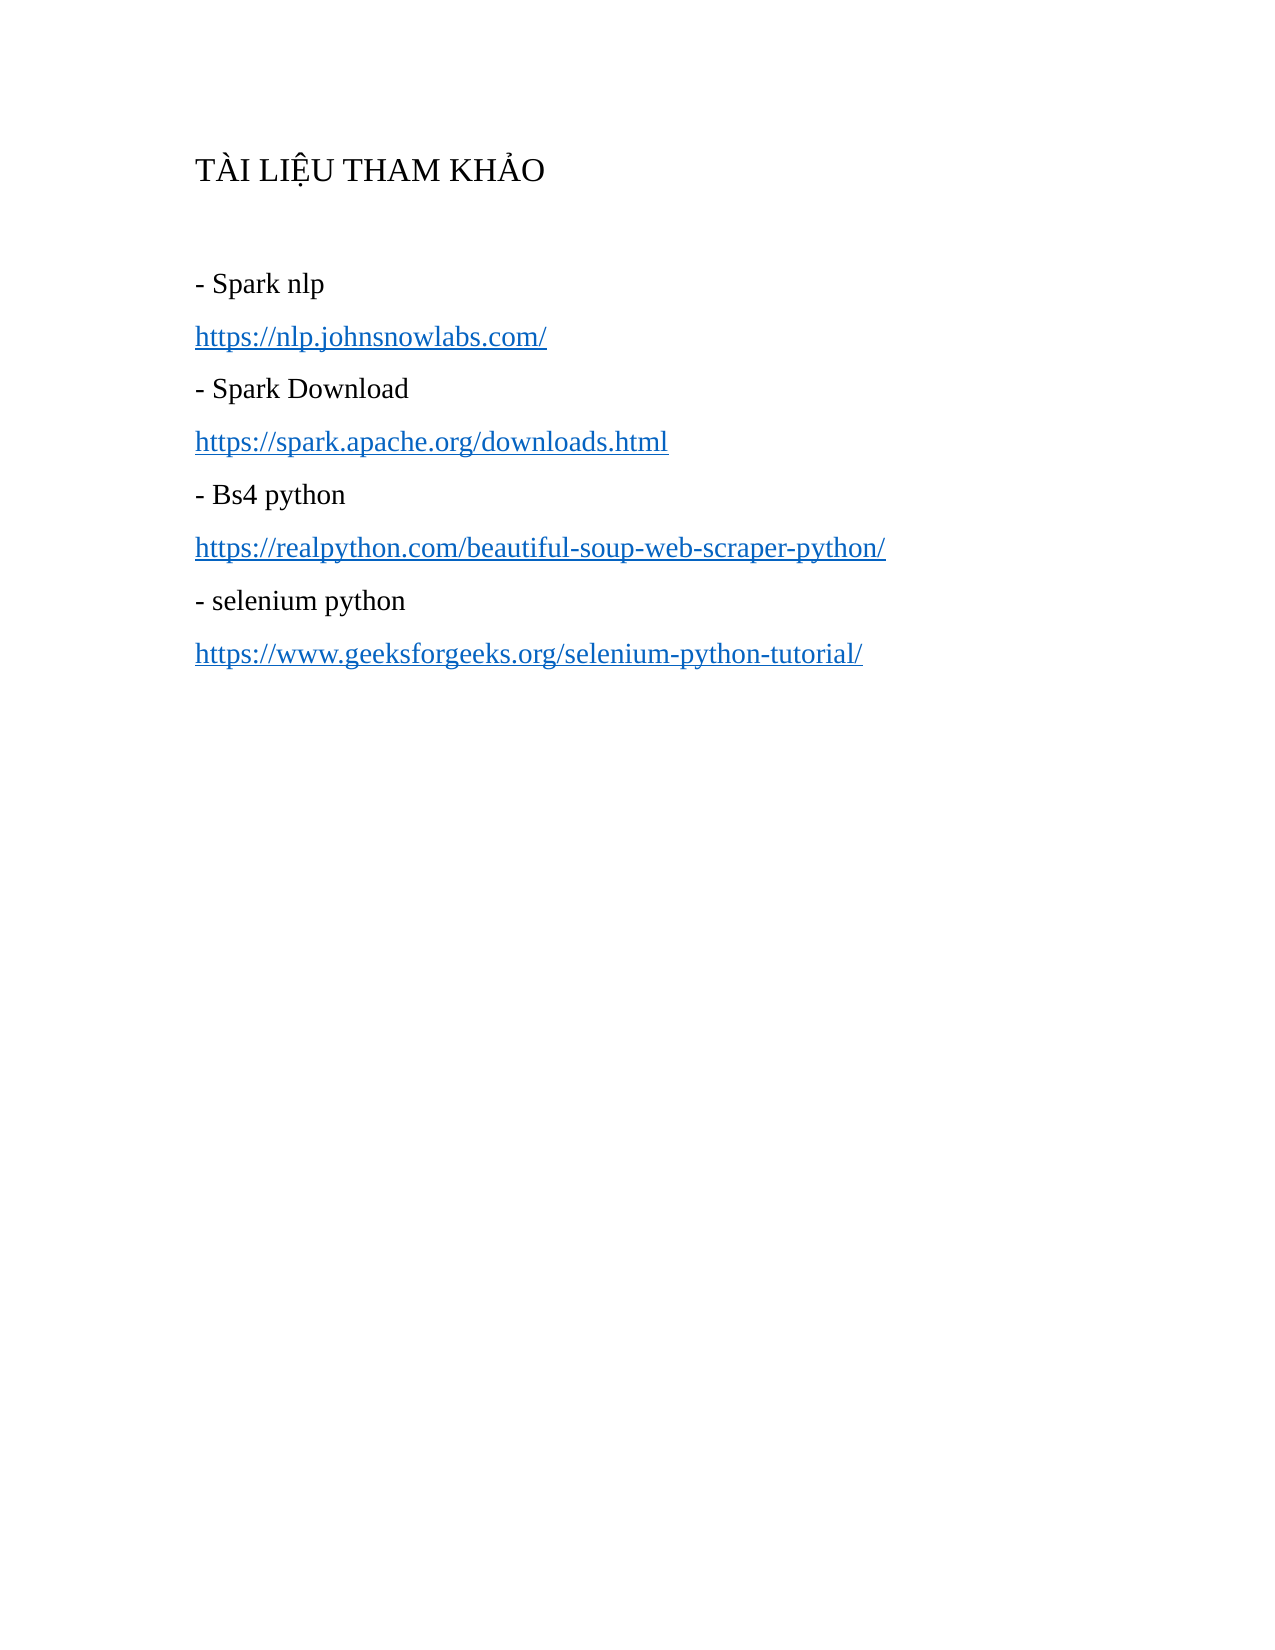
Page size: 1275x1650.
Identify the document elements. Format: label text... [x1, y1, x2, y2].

text https://www.geeksforgeeks.org/selenium-python-tutorial/ [195, 636, 1200, 669]
text - Bs4 python [195, 477, 1200, 511]
text https://nlp.johnsnowlabs.com/ [195, 319, 1200, 352]
text https://realpython.com/beautiful-soup-web-scraper-python/ [195, 530, 1200, 564]
text - Spark Download [195, 372, 1200, 405]
text - Spark nlp [195, 266, 1200, 299]
text - selenium python [195, 583, 1200, 616]
text https://spark.apache.org/downloads.html [195, 424, 1200, 458]
text TÀI LIỆU THAM KHẢO [195, 150, 1200, 188]
